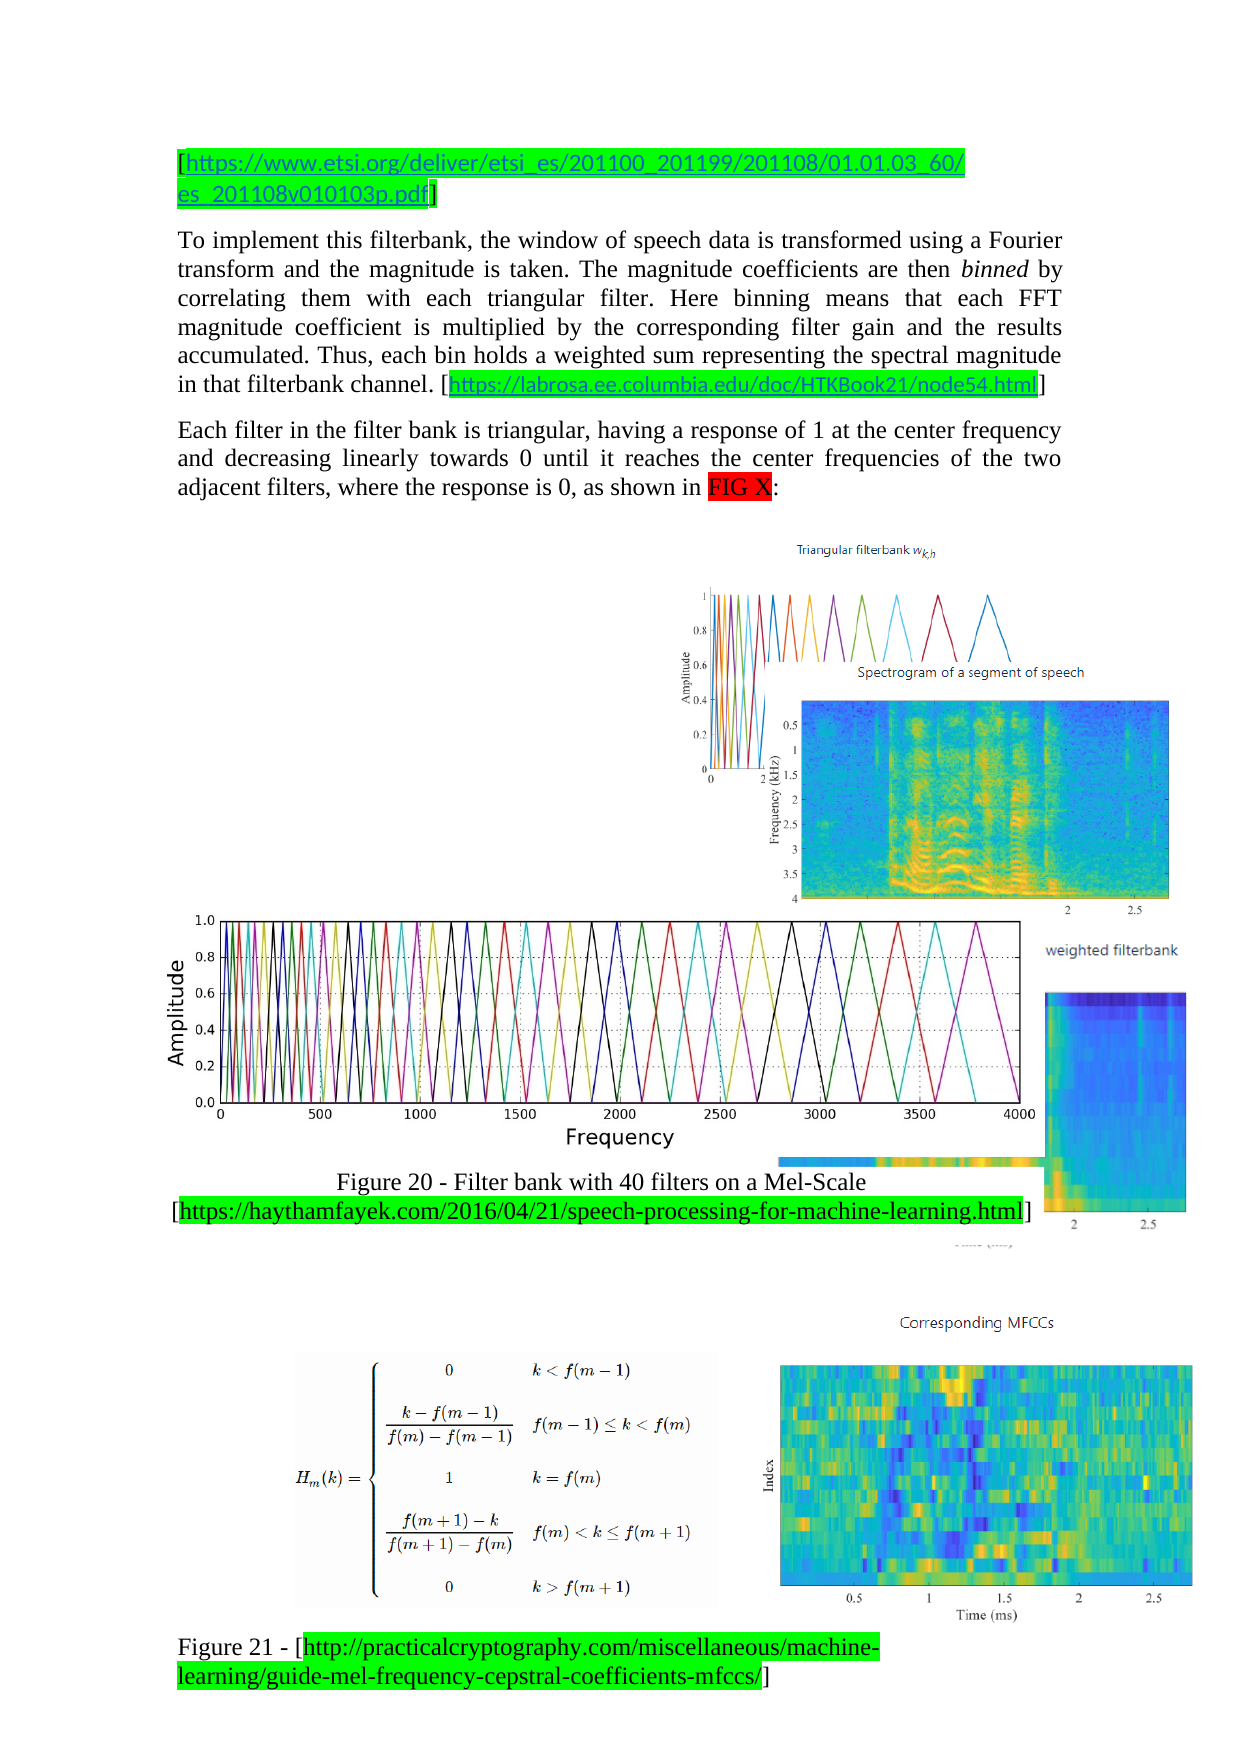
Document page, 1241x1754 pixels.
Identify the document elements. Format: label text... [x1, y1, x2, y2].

picture [158, 537, 1195, 1262]
text Each filter in the filter bank is triangular, having a response of 1 at the center frequency and decreasing linearly towards 0 until it reaches the center frequencies of the two adjacent filters, where the response is 0, as shown in FIG X: [177, 415, 1063, 501]
text To implement this filterbank, the window of speech data is transformed using a Fourier transform and the magnitude is taken. The magnitude coefficients are then binned by correlating them with each triangular filter. Here binning means that each FFT magnitude coefficient is multiplied by the corresponding filter gain and the results accumulated. Thus, each bin holds a weighted sum representing the spectral magnitude in that filterbank channel. [https://labrosa.ee.columbia.edu/doc/HTKBook21/node54.html] [177, 225, 1063, 398]
picture [294, 1352, 717, 1609]
picture [751, 1310, 1201, 1625]
